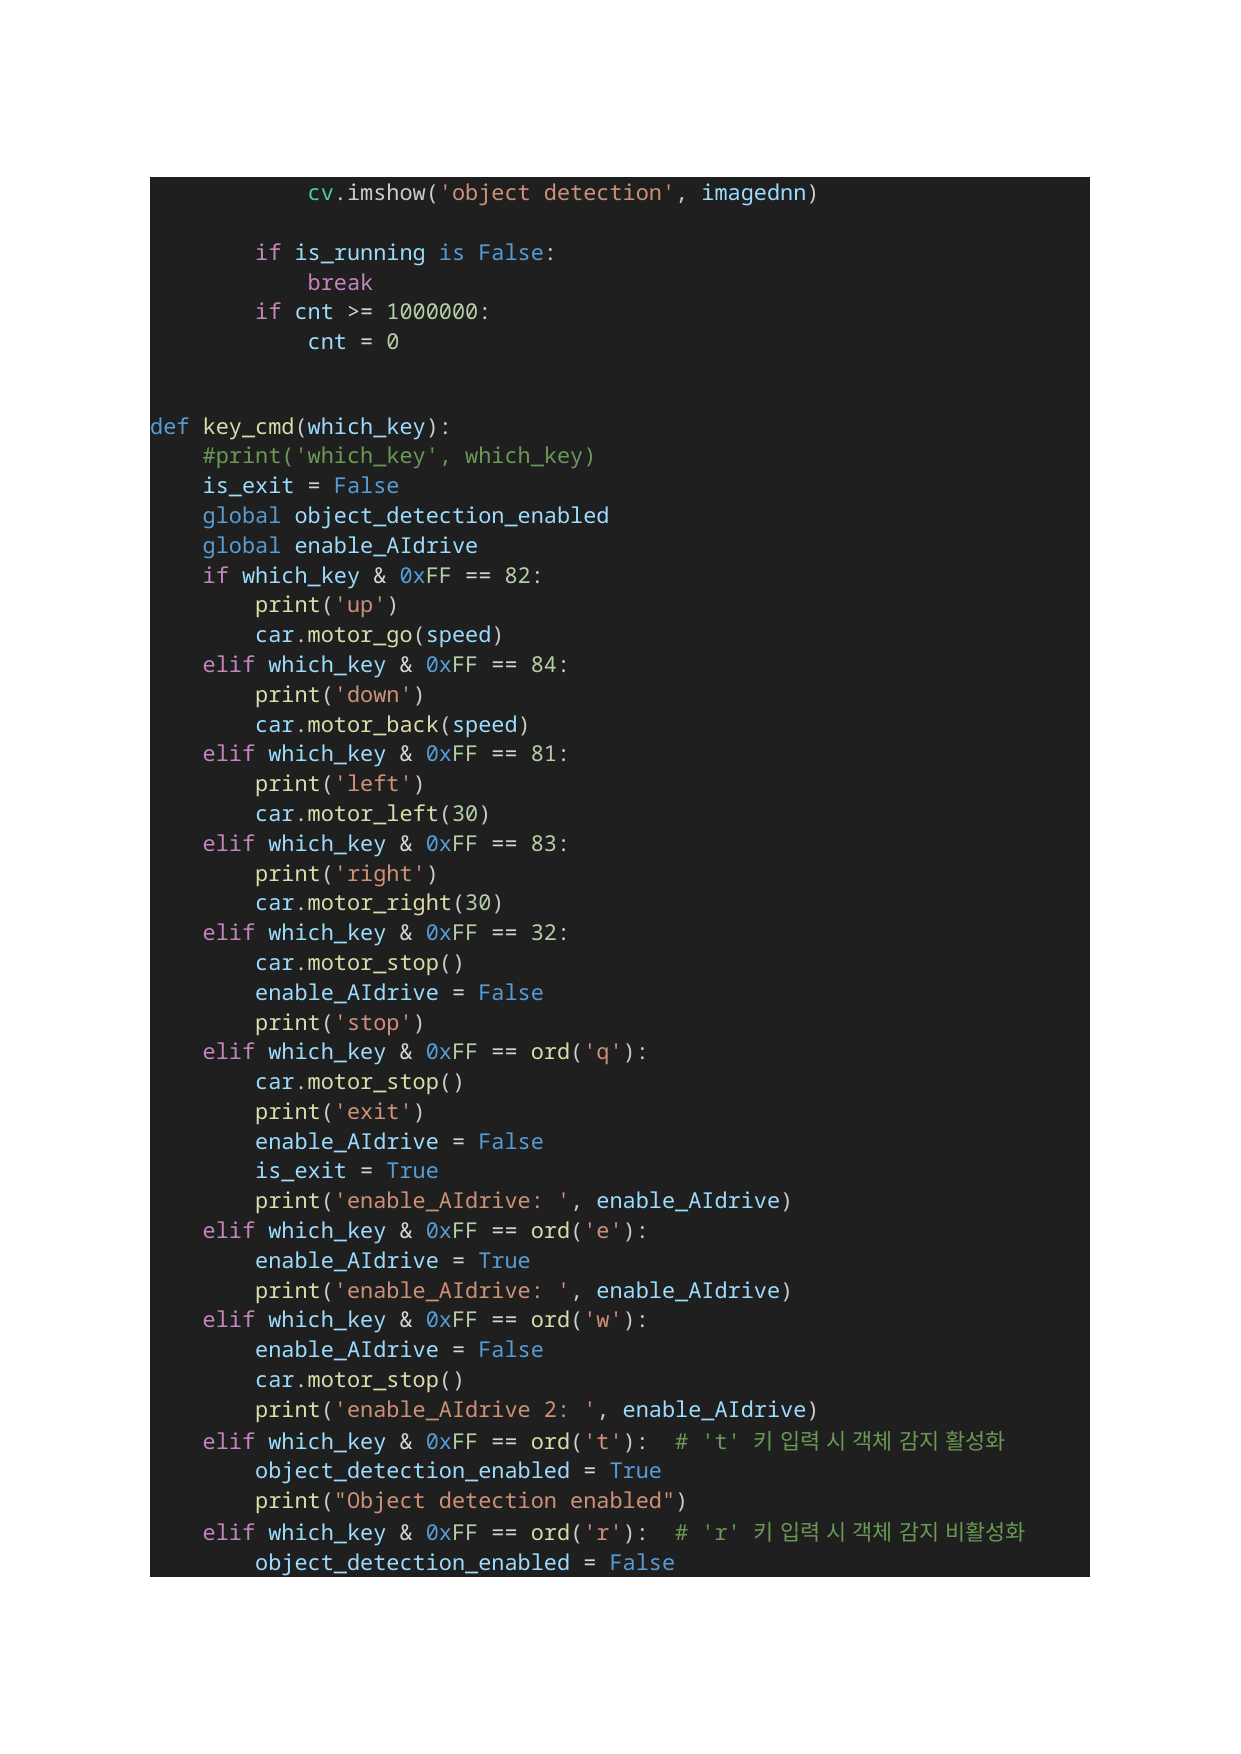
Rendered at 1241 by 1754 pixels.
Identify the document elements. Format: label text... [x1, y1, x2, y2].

text #print('which_key', which_key) [150, 441, 1090, 470]
text print('enable_AIdrive 2: ', enable_AIdrive) [150, 1394, 1090, 1424]
text if which_key & 0xFF == 82: [150, 560, 1090, 589]
text print('up') [150, 589, 1090, 619]
text car.motor_back(speed) [150, 709, 1090, 738]
text print('left') [150, 768, 1090, 798]
text def key_cmd(which_key): [150, 411, 1090, 441]
text enable_AIdrive = False [150, 1334, 1090, 1364]
text print('enable_AIdrive: ', enable_AIdrive) [150, 1275, 1090, 1304]
text global enable_AIdrive [150, 530, 1090, 560]
text enable_AIdrive = True [150, 1245, 1090, 1275]
text is_exit = False [150, 470, 1090, 500]
text print('enable_AIdrive: ', enable_AIdrive) [150, 1185, 1090, 1215]
text global object_detection_enabled [150, 500, 1090, 530]
text elif which_key & 0xFF == ord('q'): [150, 1036, 1090, 1066]
text print('stop') [150, 1007, 1090, 1036]
text cv.imshow('object detection', imagednn) [150, 177, 1090, 207]
text cnt = 0 [150, 326, 1090, 356]
text print('exit') [150, 1096, 1090, 1126]
text elif which_key & 0xFF == ord('r'): # 'r' 키 입력 시 객체 감지 비활성화 [150, 1515, 1090, 1547]
text print('down') [150, 679, 1090, 709]
text elif which_key & 0xFF == 32: [150, 917, 1090, 947]
text car.motor_stop() [150, 1066, 1090, 1096]
text car.motor_go(speed) [150, 619, 1090, 649]
text enable_AIdrive = False [150, 977, 1090, 1007]
text elif which_key & 0xFF == ord('t'): # 't' 키 입력 시 객체 감지 활성화 [150, 1424, 1090, 1455]
text print('right') [150, 858, 1090, 887]
text elif which_key & 0xFF == ord('e'): [150, 1215, 1090, 1245]
text if is_running is False: [150, 237, 1090, 267]
text object_detection_enabled = False [150, 1547, 1090, 1577]
text break [150, 267, 1090, 296]
text if cnt >= 1000000: [150, 296, 1090, 326]
text elif which_key & 0xFF == ord('w'): [150, 1304, 1090, 1334]
text elif which_key & 0xFF == 84: [150, 649, 1090, 679]
text is_exit = True [150, 1156, 1090, 1185]
text print("Object detection enabled") [150, 1485, 1090, 1515]
text elif which_key & 0xFF == 81: [150, 738, 1090, 768]
text car.motor_right(30) [150, 887, 1090, 917]
text car.motor_left(30) [150, 798, 1090, 828]
text object_detection_enabled = True [150, 1455, 1090, 1485]
text car.motor_stop() [150, 1364, 1090, 1394]
text enable_AIdrive = False [150, 1126, 1090, 1156]
text elif which_key & 0xFF == 83: [150, 828, 1090, 858]
text car.motor_stop() [150, 947, 1090, 977]
